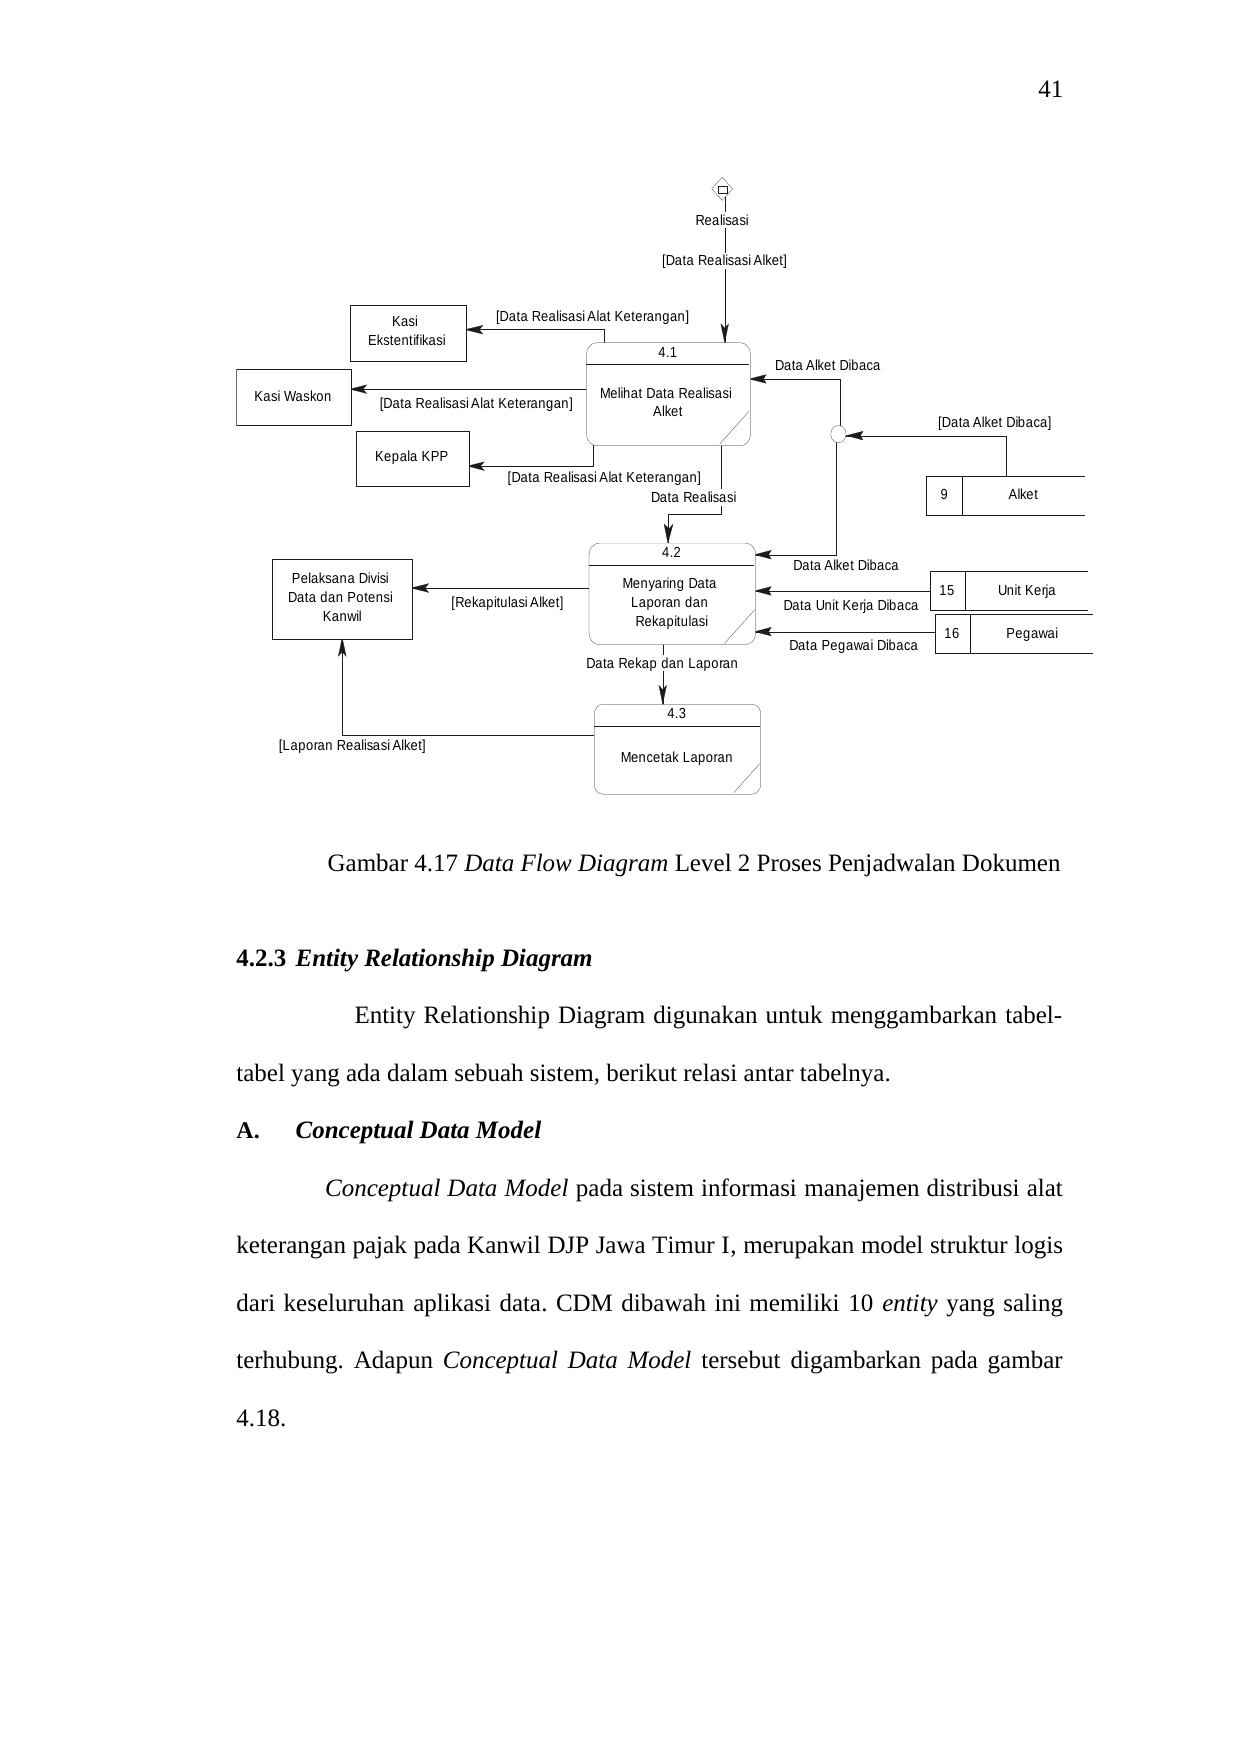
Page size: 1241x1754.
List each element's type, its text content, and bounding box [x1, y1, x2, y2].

text Conceptual Data Model pada sistem informasi manajemen distribusi alat keterangan pajak pada Kanwil DJP Jawa Timur I, merupakan model struktur logis dari keseluruhan aplikasi data. CDM dibawah ini memiliki 10 entity yang saling terhubung. Adapun Conceptual Data Model tersebut digambarkan pada gambar 4.18. [236, 1173, 1063, 1432]
subtitle Entity Relationship Diagram [236, 943, 1063, 972]
list Conceptual Data Model [236, 1115, 1063, 1144]
text Entity Relationship Diagram digunakan untuk menggambarkan tabel-tabel yang ada dalam sebuah sistem, berikut relasi antar tabelnya. [236, 1000, 1063, 1087]
